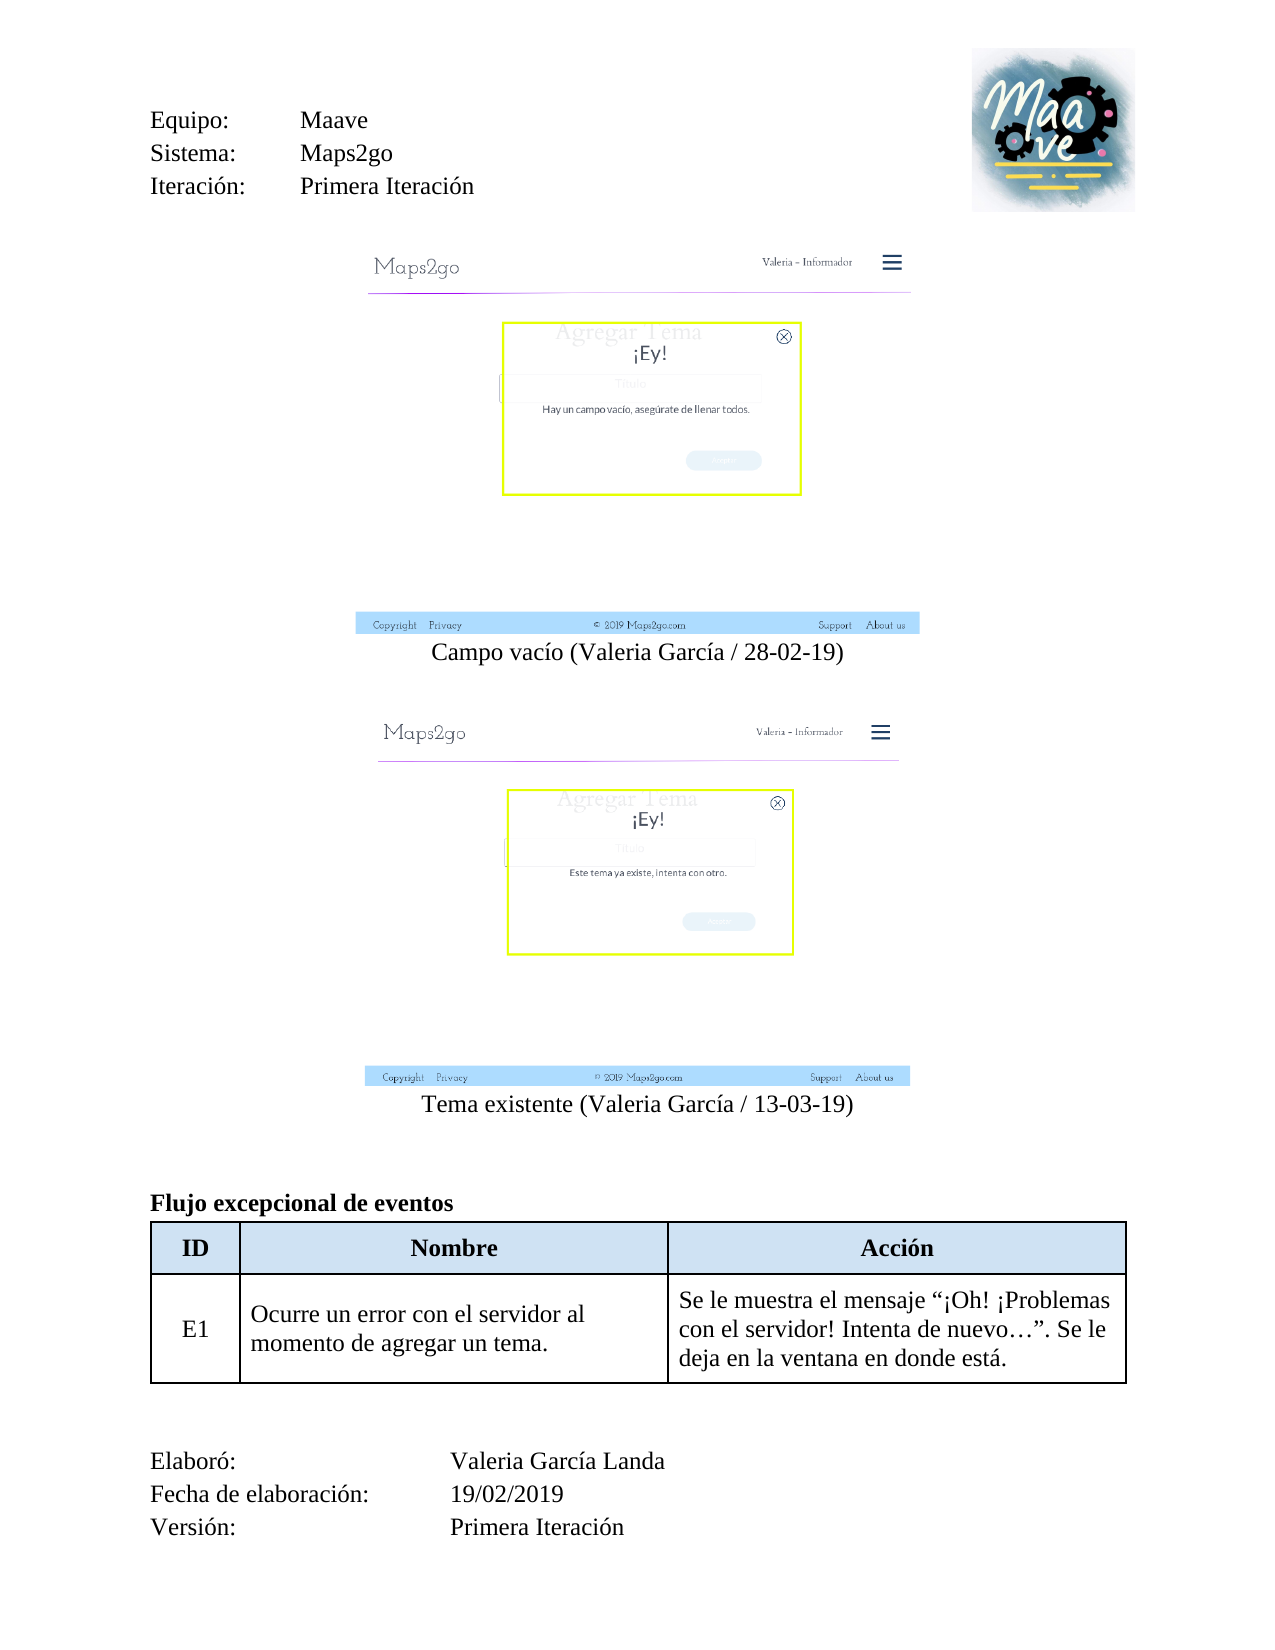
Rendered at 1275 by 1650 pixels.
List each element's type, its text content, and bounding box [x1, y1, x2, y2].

table_header Acción [669, 1223, 1125, 1273]
table_cell E1 [152, 1275, 239, 1382]
table_cell Ocurre un error con el servidor al momento de agregar un tema. [241, 1275, 667, 1382]
table_header Nombre [241, 1223, 667, 1273]
text Tema existente (Valeria García / 13-03-19) [150, 1089, 1125, 1118]
text Campo vacío (Valeria García / 28-02-19) [150, 637, 1125, 666]
picture [355, 237, 920, 634]
table_cell Se le muestra el mensaje “¡Oh! ¡Problemas con el servidor! Intenta de nuevo…”. Se le deja en la ventana en donde está. [669, 1275, 1125, 1382]
text Flujo excepcional de eventos [150, 1188, 1125, 1217]
picture [364, 703, 911, 1086]
picture [971, 48, 1136, 212]
table_header ID [152, 1223, 239, 1273]
